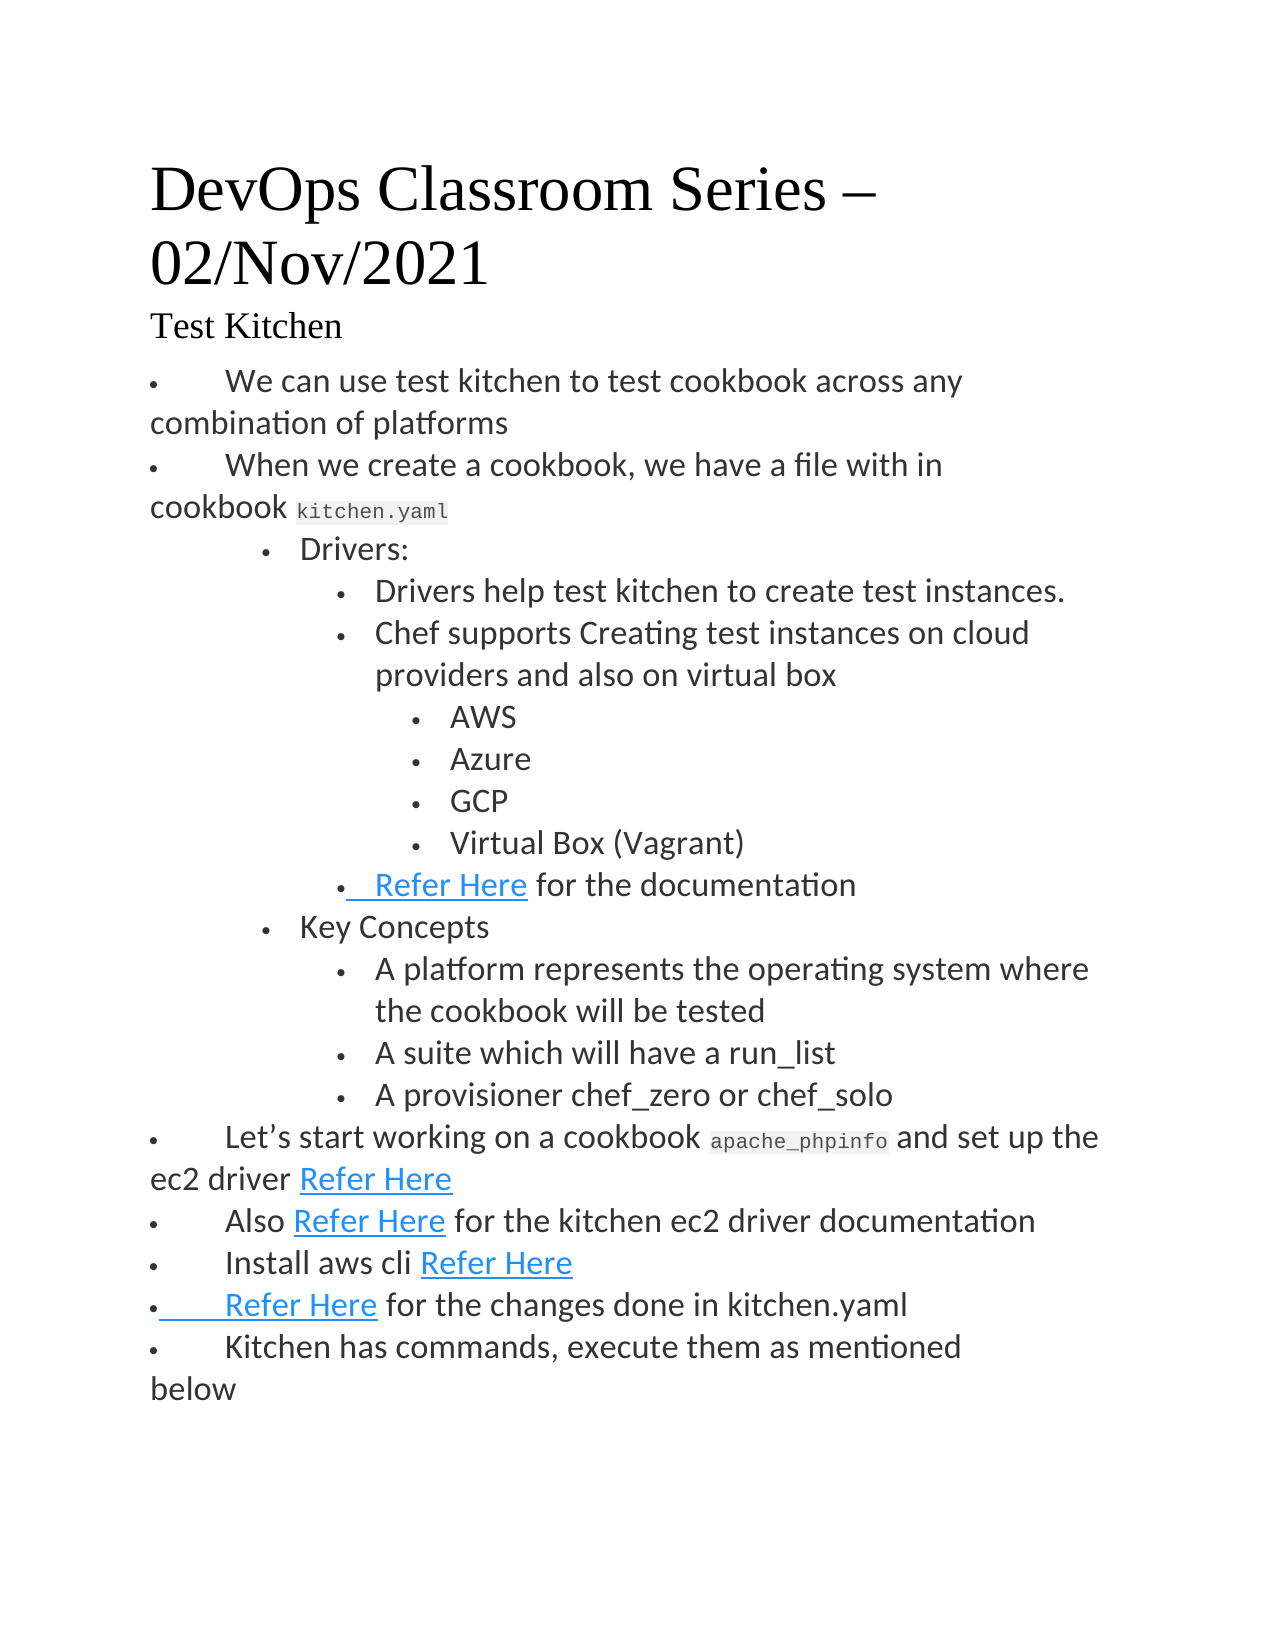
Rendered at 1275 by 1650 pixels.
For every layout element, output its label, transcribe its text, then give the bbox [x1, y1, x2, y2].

list Drivers help test kitchen to create test instances. [337, 569, 1125, 611]
subtitle Test Kitchen [150, 304, 1125, 347]
list A platform represents the operating system where the cookbook will be tested [337, 947, 1125, 1031]
list GCP [412, 779, 1125, 821]
list Azure [412, 737, 1125, 779]
list Key Concepts [262, 905, 1125, 947]
list Let’s start working on a cookbook apache_phpinfo and set up the ec2 driver Refer Here [150, 1115, 1125, 1199]
list We can use test kitchen to test cookbook across any combination of platforms [150, 359, 1125, 443]
list When we create a cookbook, we have a file with in cookbook kitchen.yaml [150, 443, 1125, 527]
list Virtual Box (Vagrant) [412, 821, 1125, 863]
list AWS [412, 695, 1125, 737]
list Also Refer Here for the kitchen ec2 driver documentation [150, 1199, 1125, 1241]
list Install aws cli Refer Here [150, 1241, 1125, 1283]
list Drivers: [262, 527, 1125, 569]
subtitle DevOps Classroom Series – 02/Nov/2021 [150, 150, 1125, 298]
list A provisioner chef_zero or chef_solo [337, 1073, 1125, 1115]
list Refer Here for the documentation [337, 863, 1125, 905]
list Refer Here for the changes done in kitchen.yaml [150, 1283, 1125, 1325]
list A suite which will have a run_list [337, 1031, 1125, 1073]
list Kitchen has commands, execute them as mentioned below * [150, 1325, 1125, 1409]
list Chef supports Creating test instances on cloud providers and also on virtual box [337, 611, 1125, 695]
